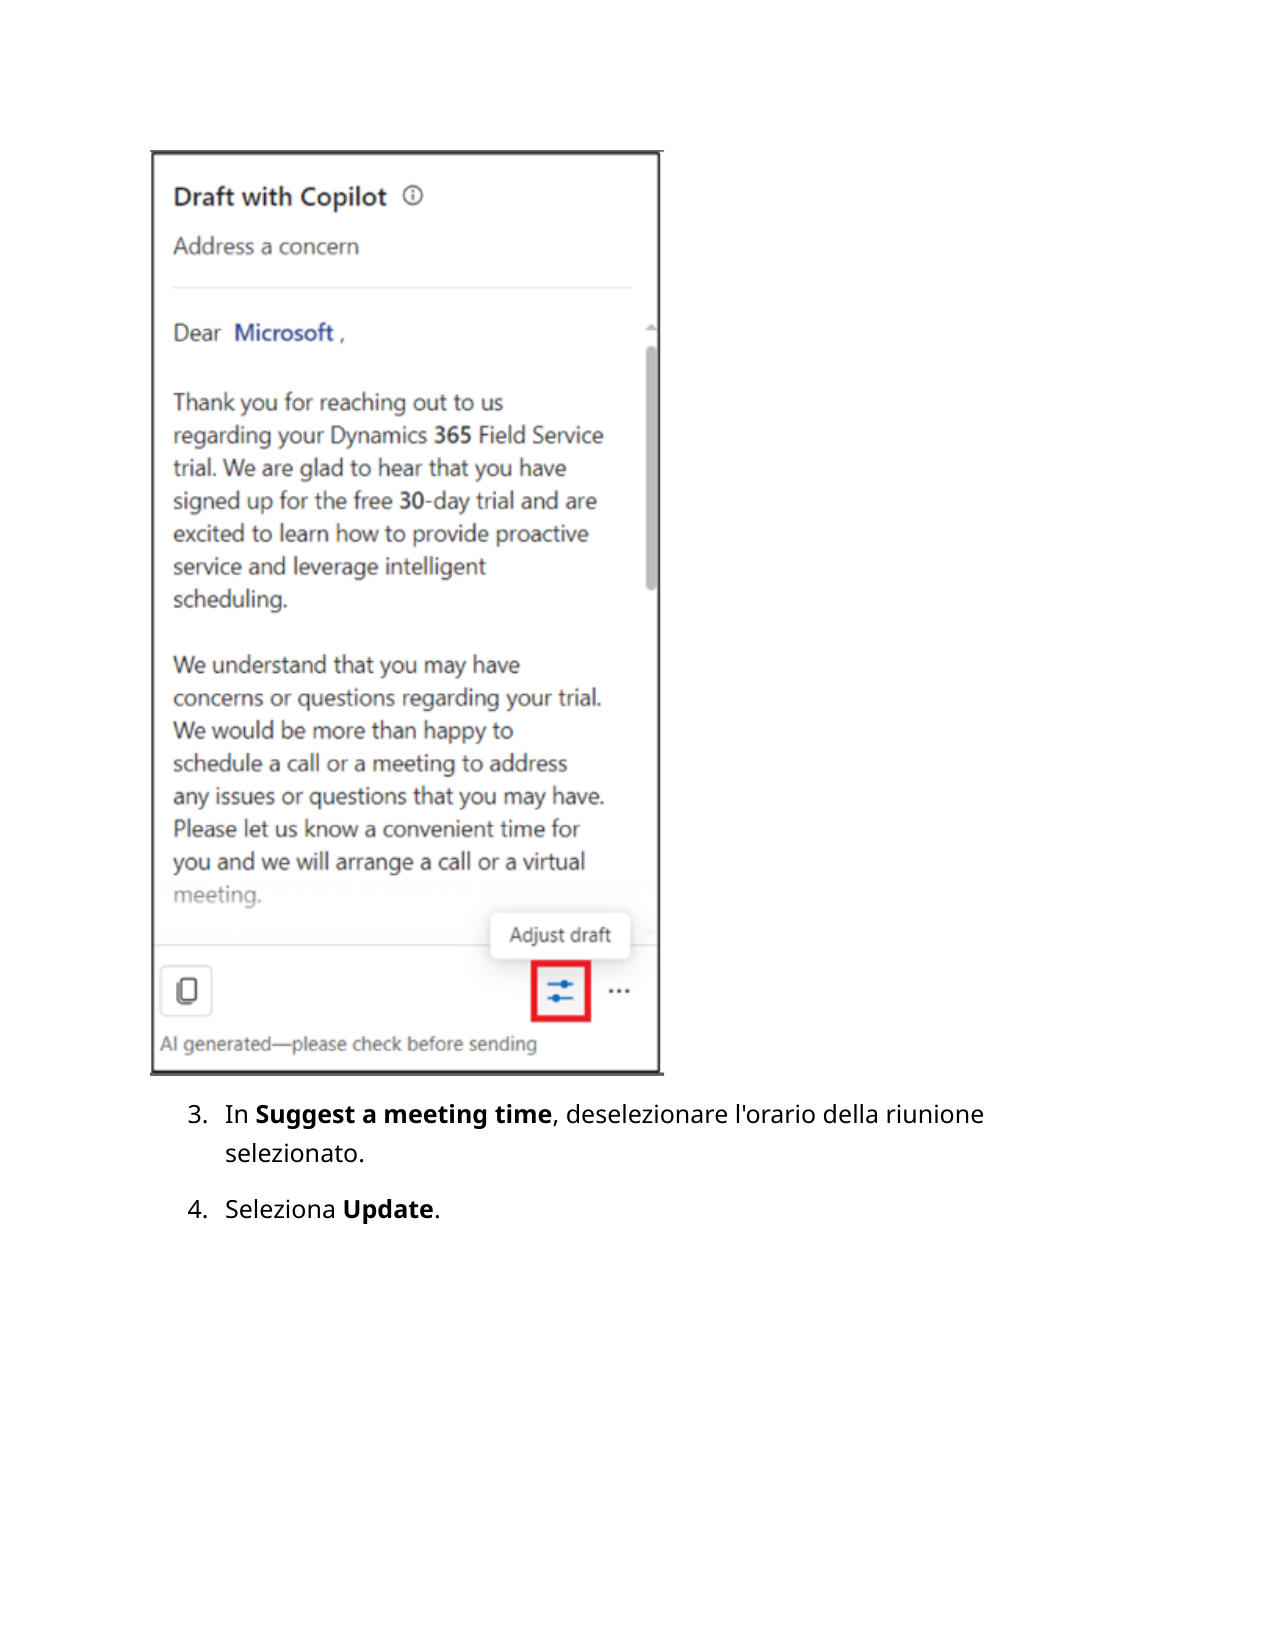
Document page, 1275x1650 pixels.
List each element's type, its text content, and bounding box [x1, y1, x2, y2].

list Seleziona Update. [187, 1192, 1125, 1226]
list In Suggest a meeting time, deselezionare l'orario della riunione selezionato. [187, 1097, 1125, 1170]
picture [150, 150, 665, 1076]
